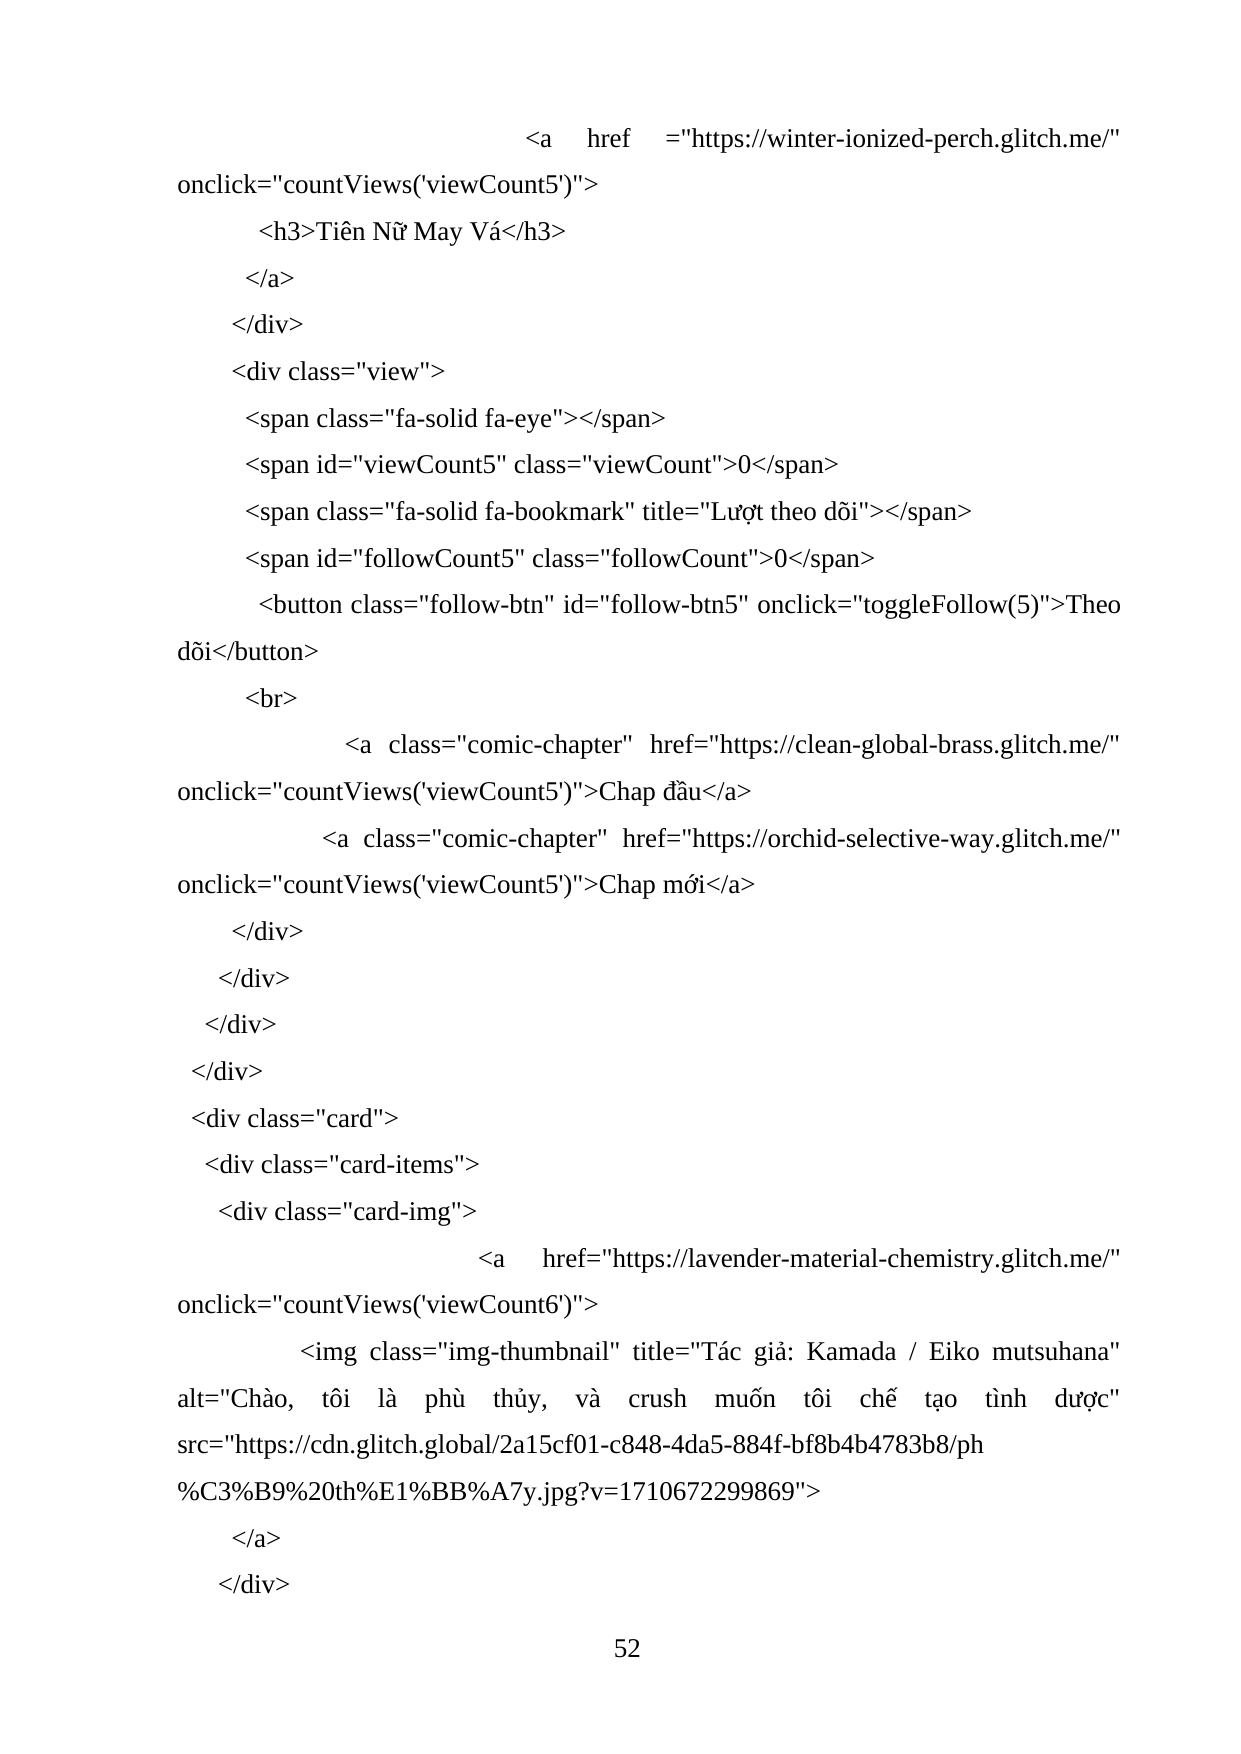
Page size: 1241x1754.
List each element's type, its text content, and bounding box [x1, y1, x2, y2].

text <span id="viewCount5" class="viewCount">0</span> [177, 448, 1122, 479]
text <a href ="https://winter-ionized-perch.glitch.me/" onclick="countViews('viewCount5')"> [177, 122, 1122, 199]
text <span class="fa-solid fa-bookmark" title="Lượt theo dõi"></span> [177, 495, 1122, 526]
text </div> [177, 1055, 1122, 1086]
text <a class="comic-chapter" href="https://orchid-selective-way.glitch.me/" onclick="countViews('viewCount5')">Chap mới</a> [177, 822, 1122, 899]
text </a> [177, 262, 1122, 293]
text <span id="followCount5" class="followCount">0</span> [177, 542, 1122, 573]
text </a> [177, 1522, 1122, 1553]
text <div class="card"> [177, 1102, 1122, 1133]
text <h3>Tiên Nữ May Vá</h3> [177, 215, 1122, 246]
text <span class="fa-solid fa-eye"></span> [177, 402, 1122, 433]
text <div class="view"> [177, 355, 1122, 386]
text </div> [177, 1008, 1122, 1039]
text <div class="card-items"> [177, 1148, 1122, 1179]
text <br> [177, 682, 1122, 713]
text <a href="https://lavender-material-chemistry.glitch.me/" onclick="countViews('viewCount6')"> [177, 1242, 1122, 1319]
text <img class="img-thumbnail" title="Tác giả: Kamada / Eiko mutsuhana" alt="Chào, tôi là phù thủy, và crush muốn tôi chế tạo tình dược" src="https://cdn.glitch.global/2a15cf01-c848-4da5-884f-bf8b4b4783b8/ph%C3%B9%20th%E1%BB%A7y.jpg?v=1710672299869"> [177, 1335, 1122, 1506]
text </div> [177, 962, 1122, 993]
text </div> [177, 915, 1122, 946]
text <div class="card-img"> [177, 1195, 1122, 1226]
text </div> [177, 308, 1122, 339]
text <a class="comic-chapter" href="https://clean-global-brass.glitch.me/" onclick="countViews('viewCount5')">Chap đầu</a> [177, 728, 1122, 806]
text </div> [177, 1568, 1122, 1599]
text <button class="follow-btn" id="follow-btn5" onclick="toggleFollow(5)">Theo dõi</button> [177, 588, 1122, 666]
